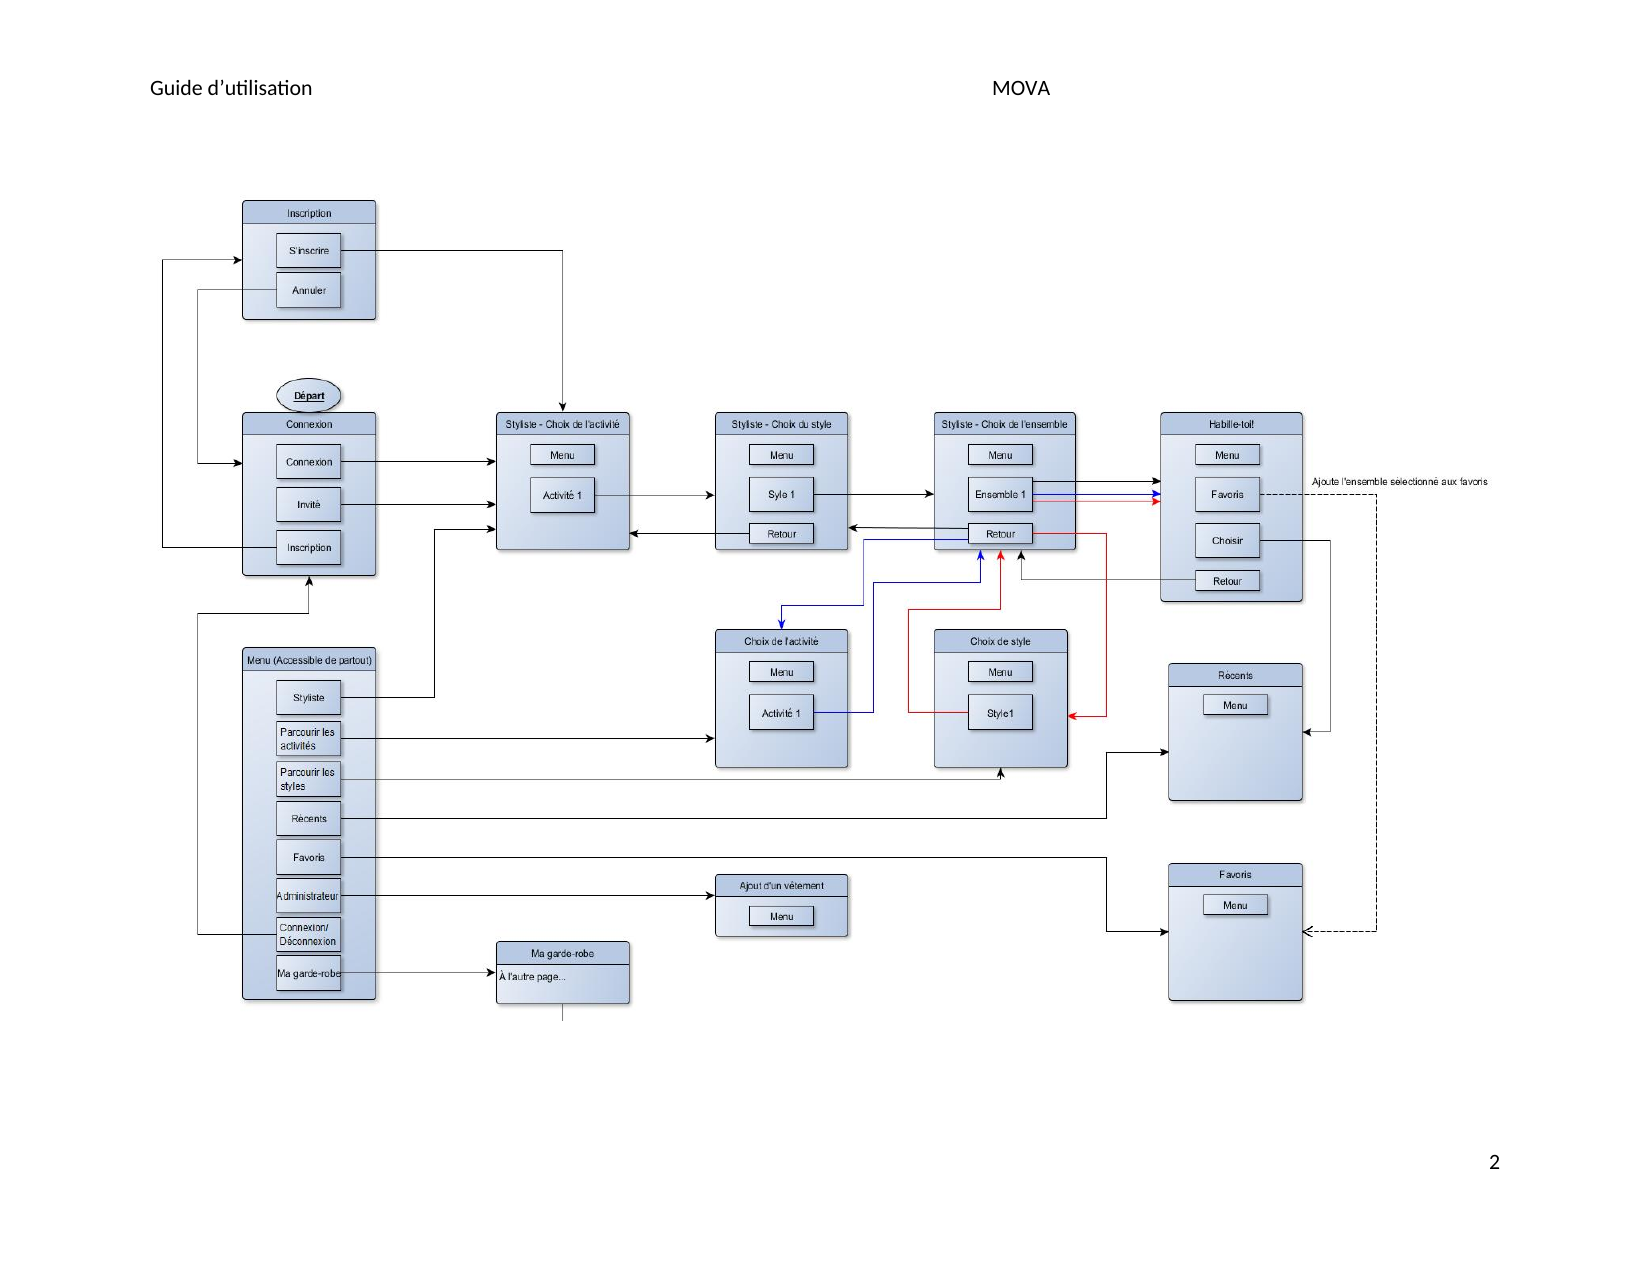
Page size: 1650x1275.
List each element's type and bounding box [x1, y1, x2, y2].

picture [150, 187, 1500, 1021]
